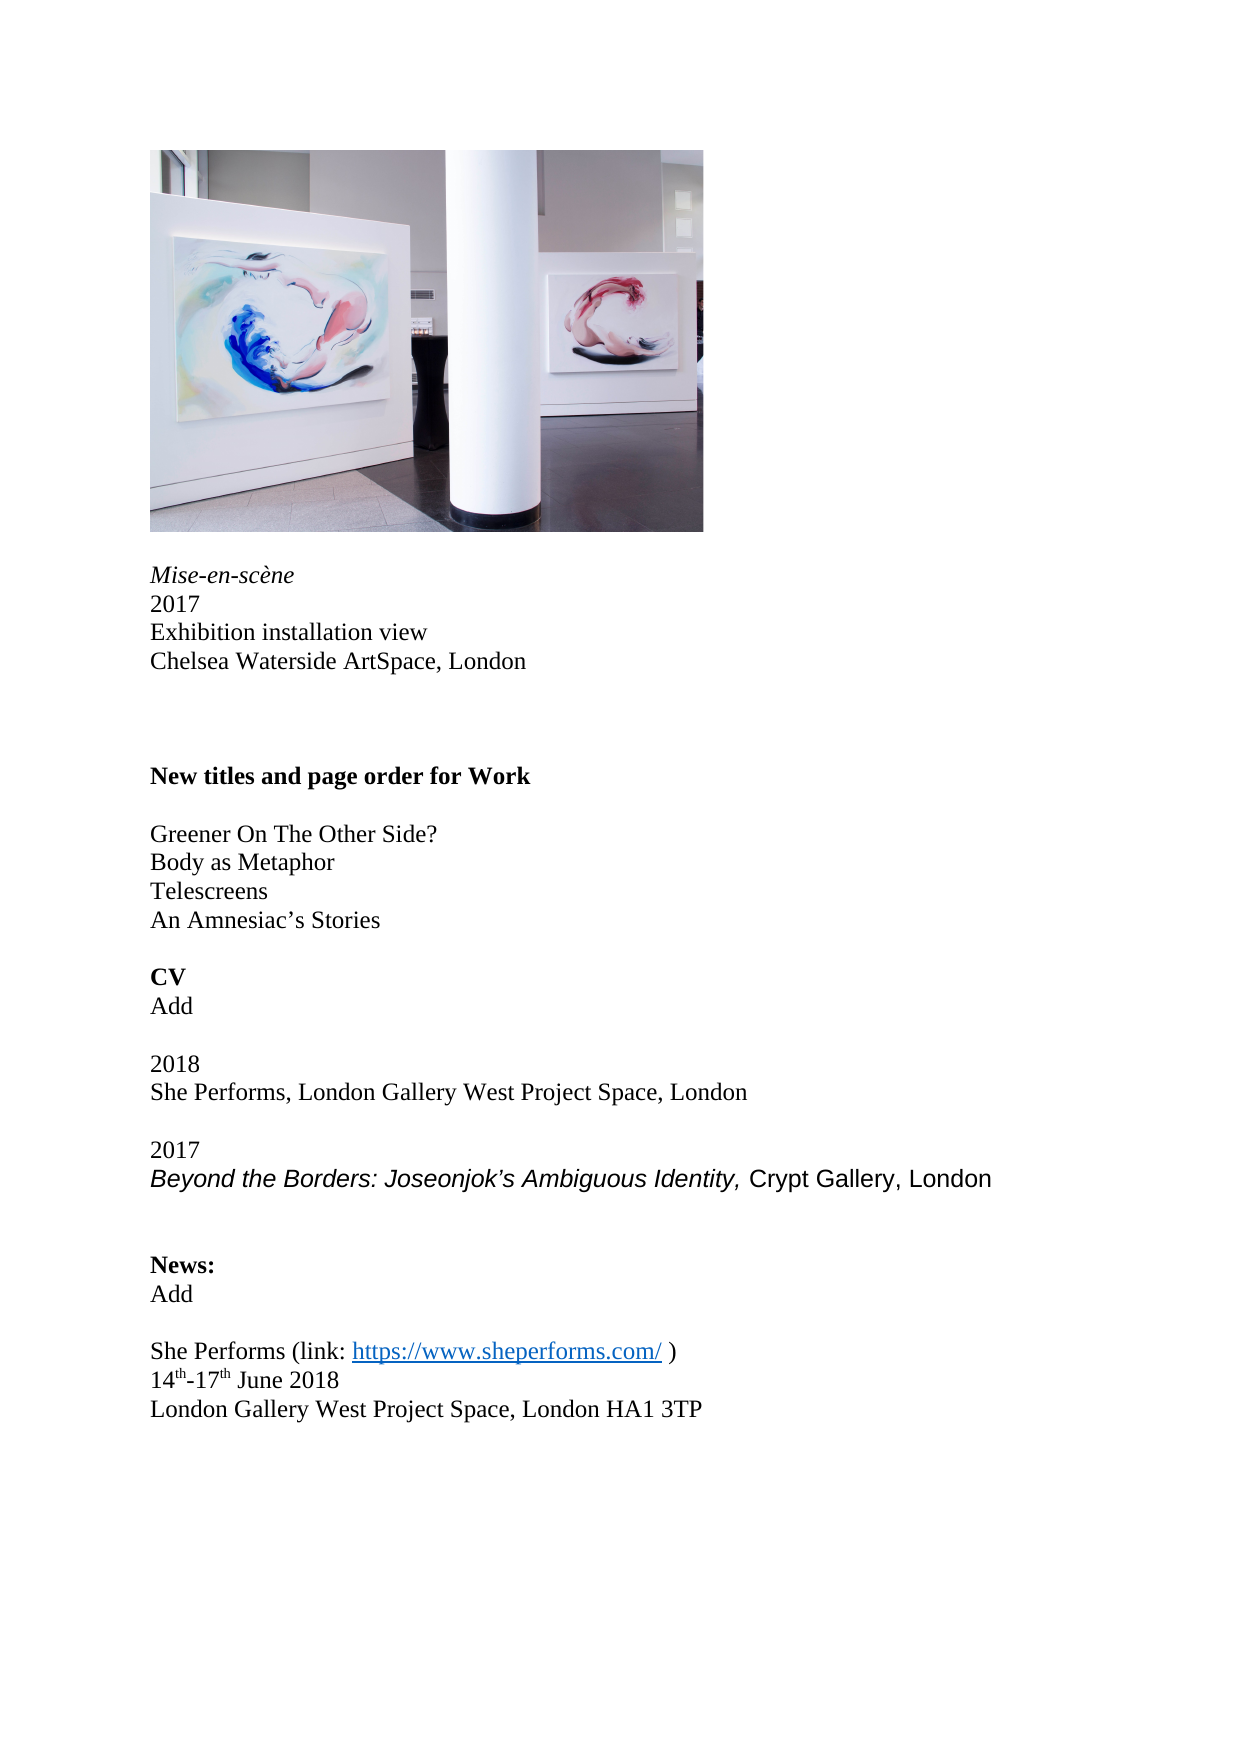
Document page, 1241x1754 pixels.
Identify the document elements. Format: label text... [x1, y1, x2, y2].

text An Amnesiac’s Stories [150, 905, 1090, 934]
text Body as Metaphor [150, 847, 1090, 876]
text Beyond the Borders: Joseonjok’s Ambiguous Identity, Crypt Gallery, London [150, 1164, 1090, 1192]
text CV [150, 962, 1090, 991]
text New titles and page order for Work [150, 761, 1090, 790]
text Add [150, 991, 1090, 1020]
text She Performs (link: https://www.sheperforms.com/ ) [150, 1336, 1090, 1365]
text 2017 [150, 589, 1090, 617]
text 2018 [150, 1049, 1090, 1077]
text 14th-17th June 2018 [150, 1365, 1090, 1394]
text Add [150, 1279, 1090, 1307]
text Exhibition installation view [150, 617, 1090, 646]
text She Performs, London Gallery West Project Space, London [150, 1077, 1090, 1106]
text Greener On The Other Side? [150, 819, 1090, 847]
picture [150, 150, 704, 532]
text Mise-en-scène [150, 560, 1090, 589]
text Chelsea Waterside ArtSpace, London [150, 646, 1090, 675]
text 2017 [150, 1135, 1090, 1164]
text Telescreens [150, 876, 1090, 905]
text News: [150, 1250, 1090, 1279]
text London Gallery West Project Space, London HA1 3TP [150, 1394, 1090, 1422]
